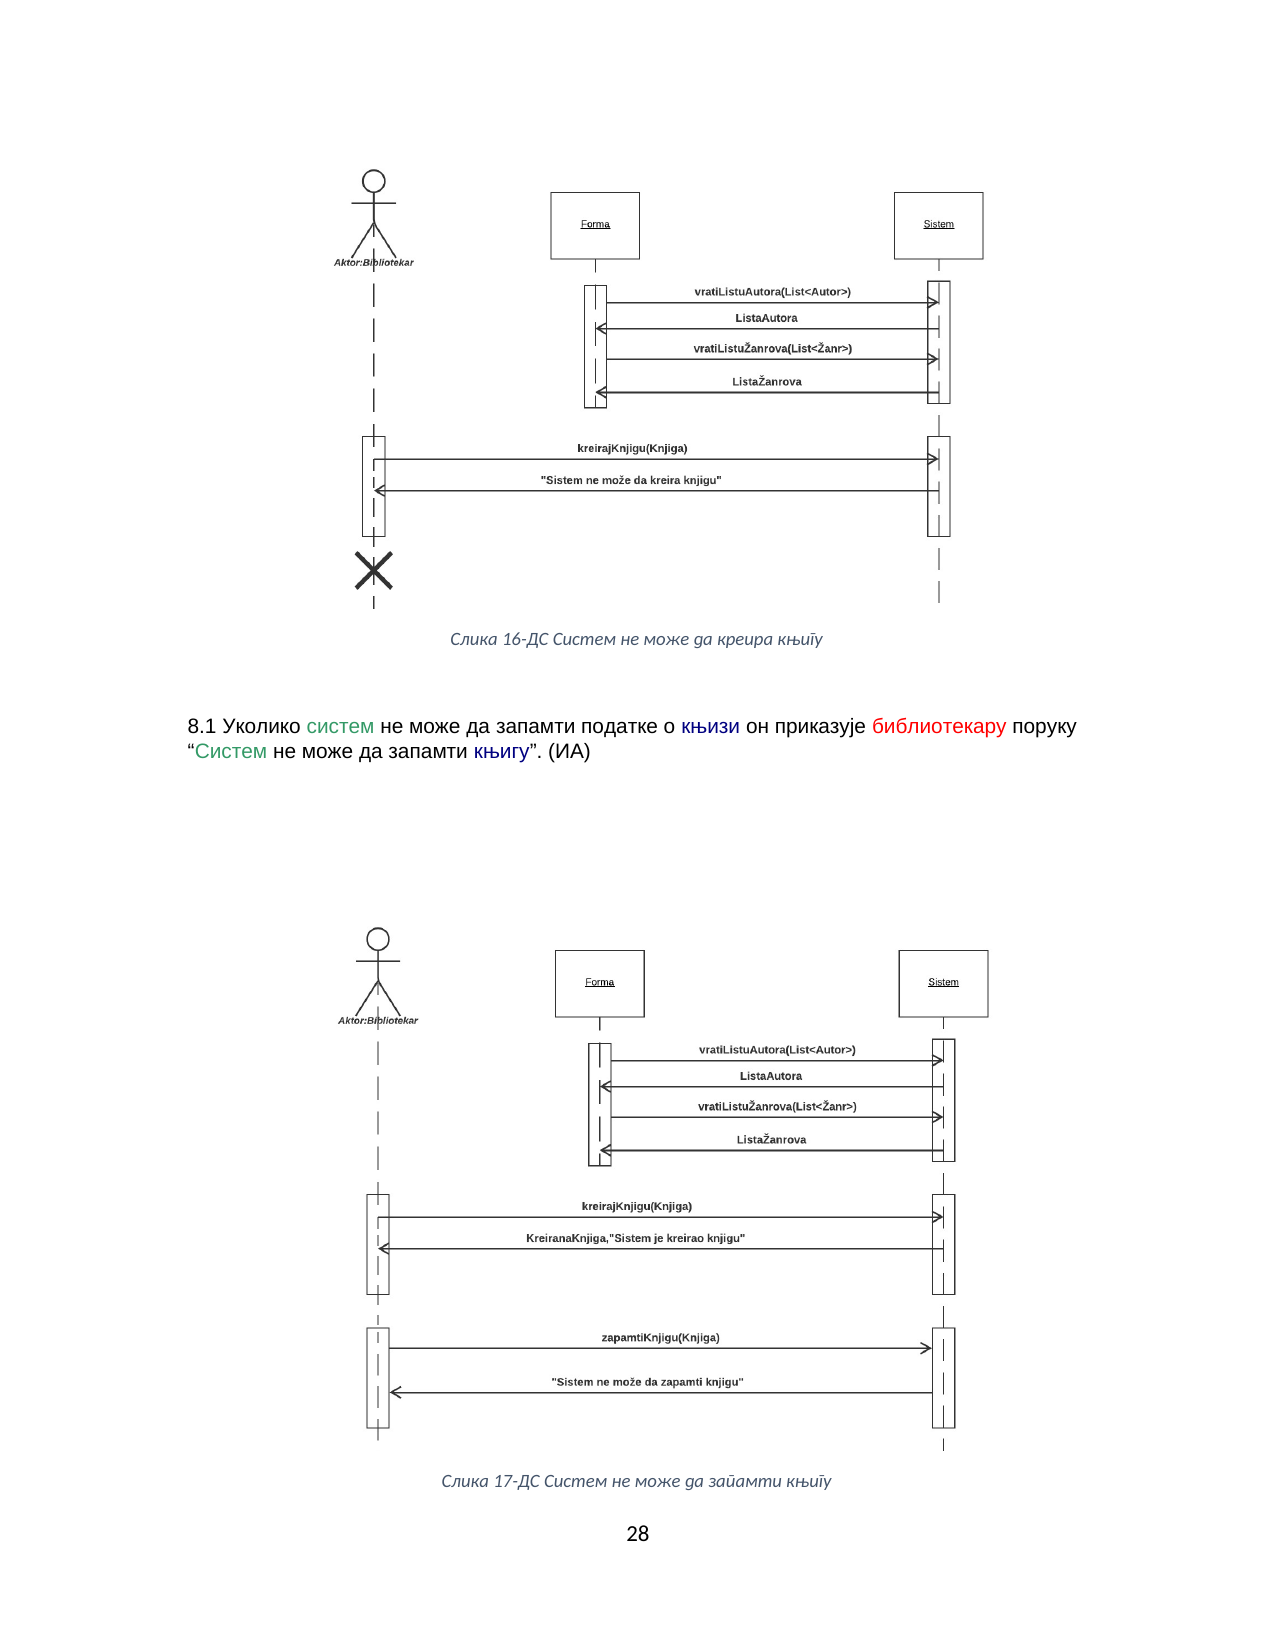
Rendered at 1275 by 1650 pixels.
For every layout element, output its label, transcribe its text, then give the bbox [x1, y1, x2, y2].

picture [303, 150, 1009, 609]
text Слика 16-ДС Систем не може да креира књигу [150, 627, 1125, 650]
picture [296, 828, 1016, 1451]
text Слика 17-ДС Систем не може да запамти књигу [150, 1469, 1125, 1492]
text 8.1 Уколико систем не може да запамти податке о књизи он приказује библиотекару поруку “Систем не може да запамти књигу”. (ИА) [187, 713, 1125, 763]
